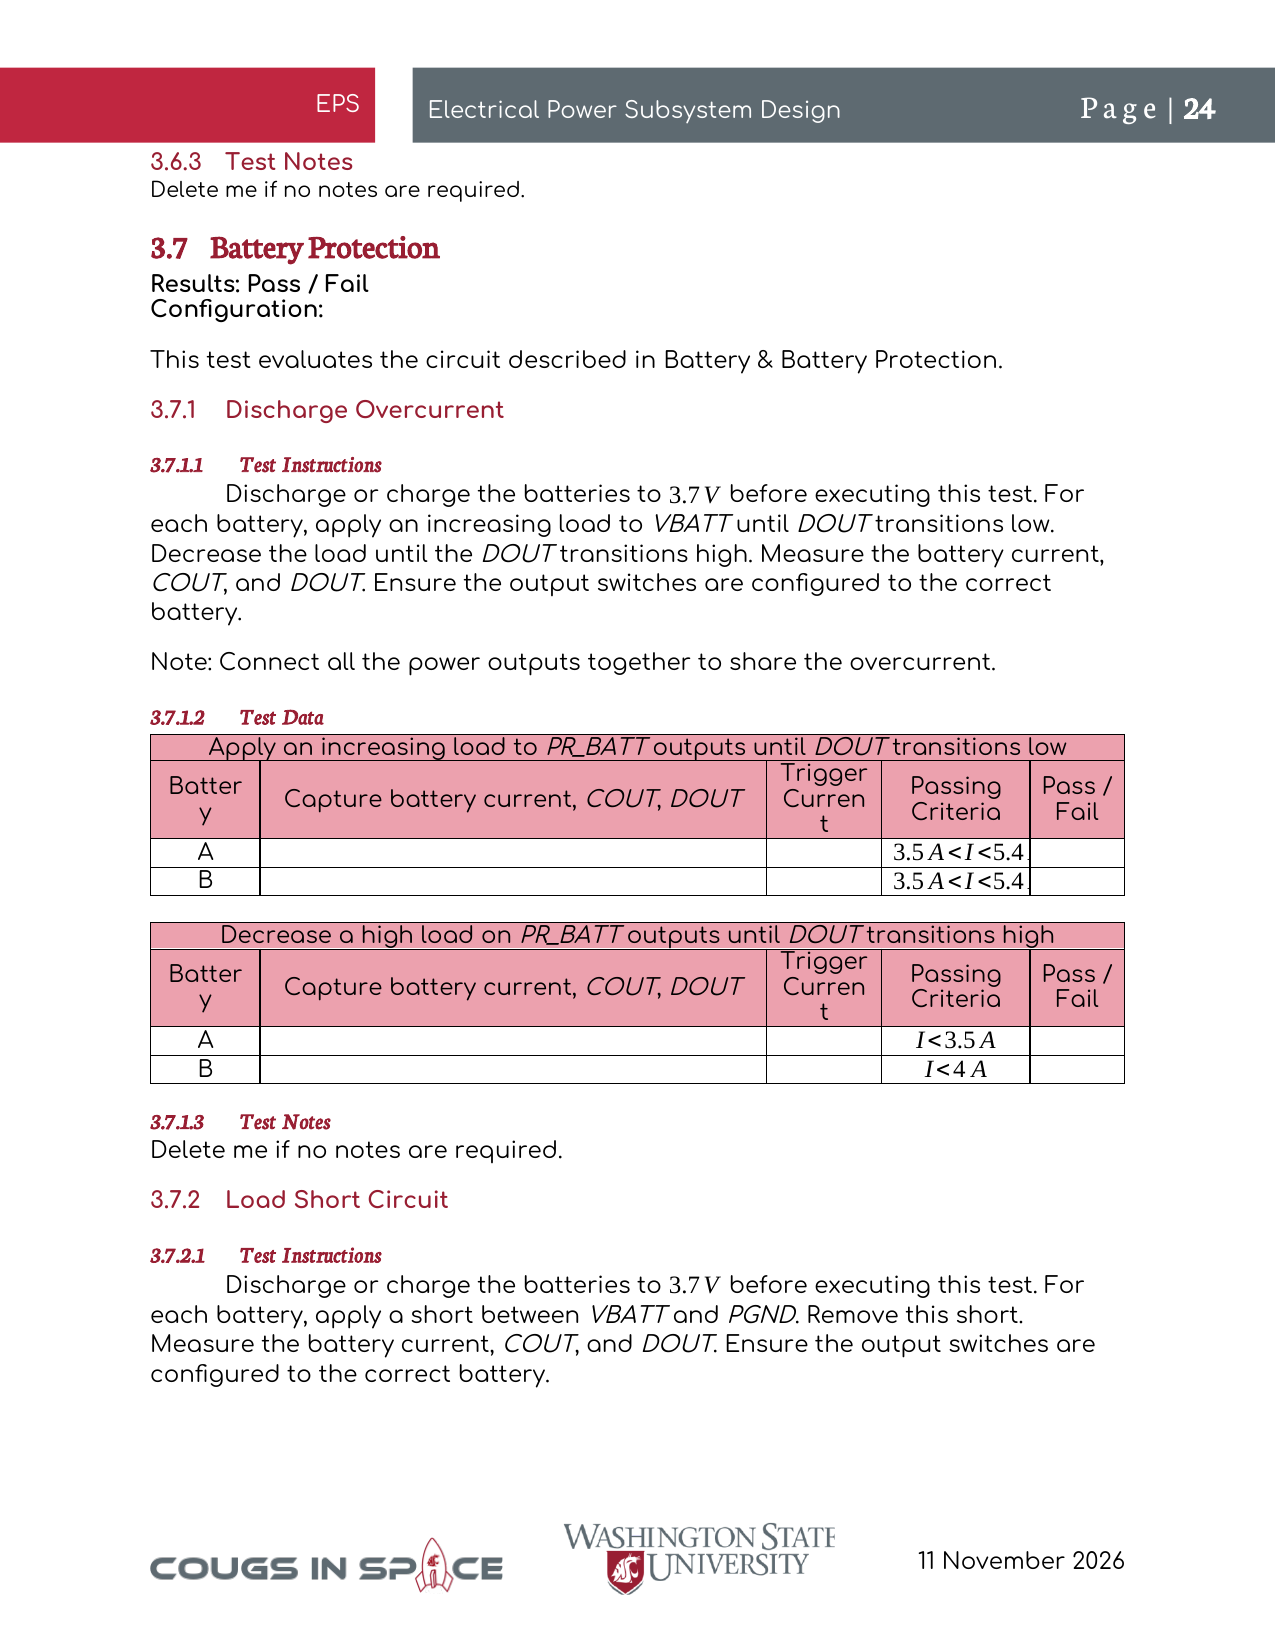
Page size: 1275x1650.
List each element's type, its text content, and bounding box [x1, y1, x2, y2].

table_header Decrease a high load on PR_BATT outputs until DOUT transitions high [151, 923, 1124, 948]
table_cell [882, 839, 1029, 867]
table_cell Trigger Current [767, 950, 881, 1026]
table_cell [1031, 1056, 1124, 1083]
table_cell Pass / Fail [1031, 950, 1124, 1026]
text Discharge or charge the batteries to before executing this test. For each battery, apply a short between VBATT and PGND. Remove this short. Measure the battery current, COUT, and DOUT. Ensure the output switches are configured to the correct battery. [150, 1272, 1125, 1387]
subtitle Test Notes [150, 150, 1125, 176]
table_cell [261, 839, 766, 867]
subtitle Test Instructions [150, 1239, 1125, 1268]
subtitle Discharge Overcurrent [150, 398, 1125, 423]
table_cell [1031, 839, 1124, 867]
table_cell B [151, 1056, 259, 1083]
table_cell B [151, 868, 259, 895]
table_cell [261, 1027, 766, 1055]
table_cell A [151, 839, 259, 867]
subtitle Battery Protection [150, 223, 1125, 266]
text Delete me if no notes are required. [150, 1138, 1125, 1164]
table_cell [882, 868, 1029, 895]
table_cell [261, 868, 766, 895]
table_cell Capture battery current, COUT, DOUT [261, 761, 766, 838]
subtitle Test Data [150, 701, 1125, 729]
table_cell [882, 1027, 1029, 1055]
table_cell [767, 868, 881, 895]
text Discharge or charge the batteries to before executing this test. For each battery, apply an increasing load to VBATT until DOUT transitions low. Decrease the load until the DOUT transitions high. Measure the battery current, COUT, and DOUT. Ensure the output switches are configured to the correct battery. [150, 481, 1125, 626]
picture [150, 1537, 503, 1594]
table_cell Battery [151, 761, 259, 838]
table_cell [882, 1056, 1029, 1083]
table_cell [767, 839, 881, 867]
table_cell Pass / Fail [1031, 761, 1124, 838]
text Configuration: [150, 297, 1125, 323]
text Results: Pass / Fail [150, 272, 1125, 297]
table_cell Passing Criteria [882, 950, 1029, 1026]
table_cell A [151, 1027, 259, 1055]
table_cell Battery [151, 950, 259, 1026]
picture [562, 1522, 835, 1594]
subtitle Test Notes [150, 1105, 1125, 1134]
table_cell Passing Criteria [882, 761, 1029, 838]
table_cell Trigger Current [767, 761, 881, 838]
table_cell [767, 1027, 881, 1055]
table_cell [767, 1056, 881, 1083]
text Delete me if no notes are required. [150, 179, 1125, 202]
text Note: Connect all the power outputs together to share the overcurrent. [150, 651, 1125, 676]
subtitle Load Short Circuit [150, 1188, 1125, 1214]
text This test evaluates the circuit described in Battery & Battery Protection. [150, 348, 1125, 373]
subtitle Test Instructions [150, 448, 1125, 477]
table_header Apply an increasing load to PR_BATT outputs until DOUT transitions low [151, 735, 1124, 760]
table_cell [1031, 1027, 1124, 1055]
table_cell [261, 1056, 766, 1083]
table_cell Capture battery current, COUT, DOUT [261, 950, 766, 1026]
table_cell [1031, 868, 1124, 895]
